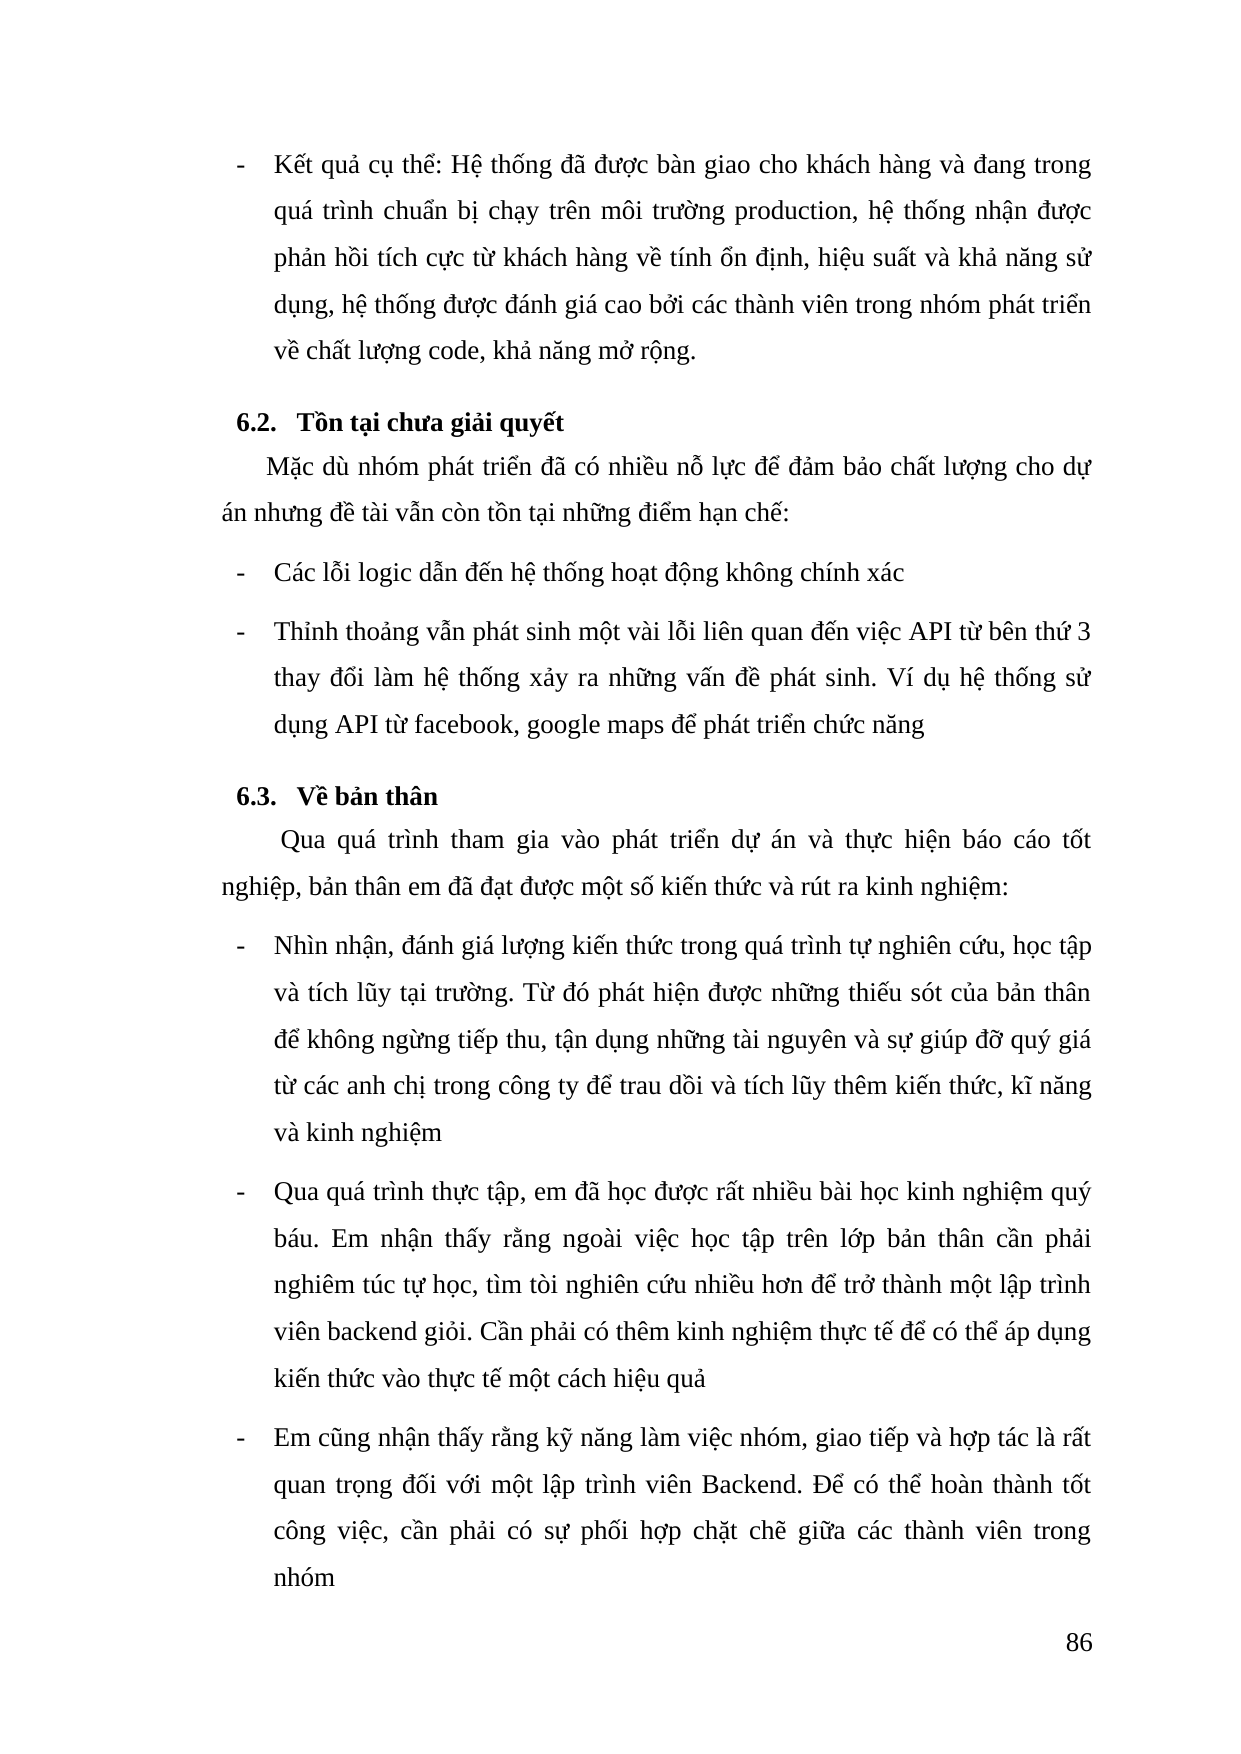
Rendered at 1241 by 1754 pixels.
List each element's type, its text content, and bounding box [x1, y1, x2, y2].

list Các lỗi logic dẫn đến hệ thống hoạt động không chính xác [236, 556, 1092, 587]
list Nhìn nhận, đánh giá lượng kiến thức trong quá trình tự nghiên cứu, học tập và tích lũy tại trường. Từ đó phát hiện được những thiếu sót của bản thân để không ngừng tiếp thu, tận dụng những tài nguyên và sự giúp đỡ quý giá từ các anh chị trong công ty để trau dồi và tích lũy thêm kiến thức, kĩ năng và kinh nghiệm [236, 929, 1092, 1147]
list Thỉnh thoảng vẫn phát sinh một vài lỗi liên quan đến việc API từ bên thứ 3 thay đổi làm hệ thống xảy ra những vấn đề phát sinh. Ví dụ hệ thống sử dụng API từ facebook, google maps để phát triển chức năng [236, 615, 1092, 739]
text 6.2. Tồn tại chưa giải quyết [236, 400, 1092, 437]
list Em cũng nhận thấy rằng kỹ năng làm việc nhóm, giao tiếp và hợp tác là rất quan trọng đối với một lập trình viên Backend. Để có thể hoàn thành tốt công việc, cần phải có sự phối hợp chặt chẽ giữa các thành viên trong nhóm [236, 1421, 1092, 1592]
list Kết quả cụ thể: Hệ thống đã được bàn giao cho khách hàng và đang trong quá trình chuẩn bị chạy trên môi trường production, hệ thống nhận được phản hồi tích cực từ khách hàng về tính ổn định, hiệu suất và khả năng sử dụng, hệ thống được đánh giá cao bởi các thành viên trong nhóm phát triển về chất lượng code, khả năng mở rộng. [236, 148, 1092, 366]
text Mặc dù nhóm phát triển đã có nhiều nỗ lực để đảm bảo chất lượng cho dự án nhưng đề tài vẫn còn tồn tại những điểm hạn chế: [221, 450, 1092, 528]
list Qua quá trình thực tập, em đã học được rất nhiều bài học kinh nghiệm quý báu. Em nhận thấy rằng ngoài việc học tập trên lớp bản thân cần phải nghiêm túc tự học, tìm tòi nghiên cứu nhiều hơn để trở thành một lập trình viên backend giỏi. Cần phải có thêm kinh nghiệm thực tế để có thể áp dụng kiến thức vào thực tế một cách hiệu quả [236, 1175, 1092, 1393]
text Qua quá trình tham gia vào phát triển dự án và thực hiện báo cáo tốt nghiệp, bản thân em đã đạt được một số kiến thức và rút ra kinh nghiệm: [221, 823, 1092, 901]
text 6.3. Về bản thân [236, 773, 1092, 811]
